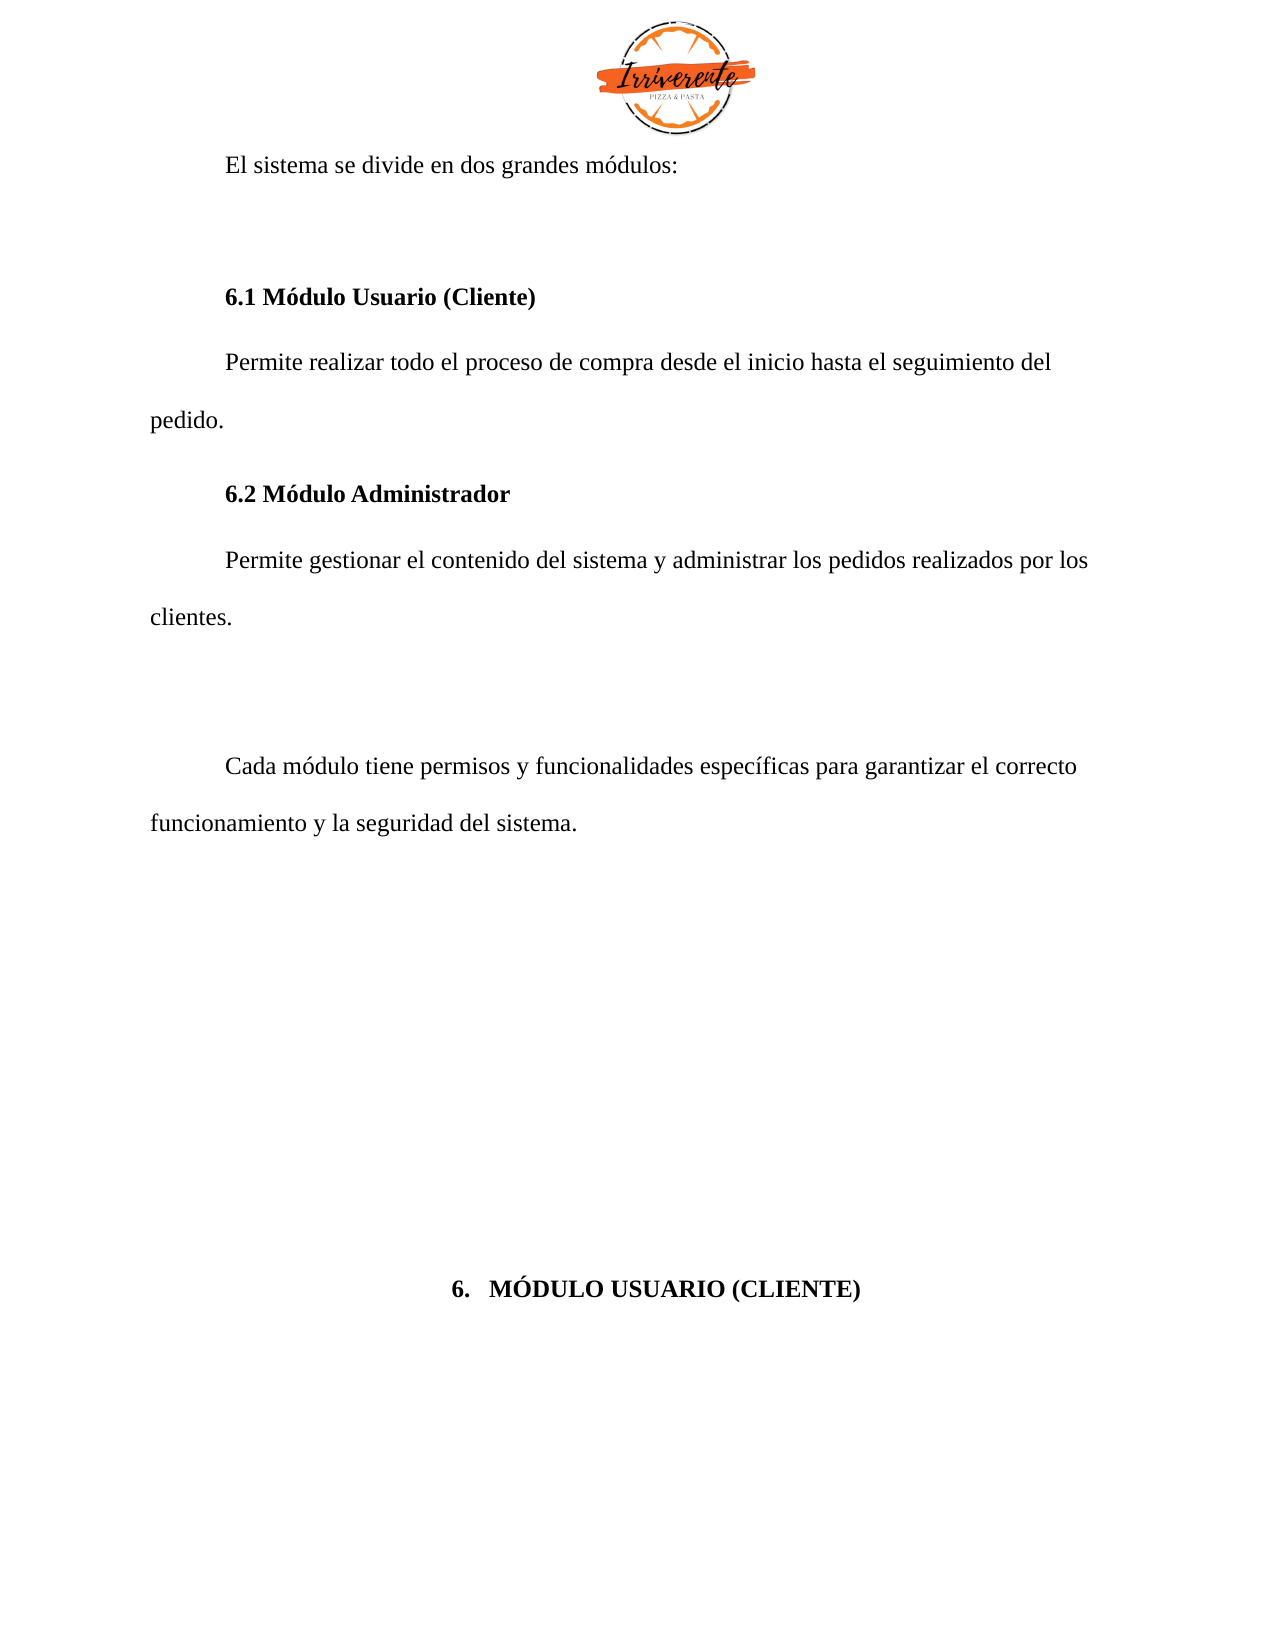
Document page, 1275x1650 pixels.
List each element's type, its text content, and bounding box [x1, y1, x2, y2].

subtitle 6.2 Módulo Administrador [150, 479, 1125, 508]
subtitle 6.1 Módulo Usuario (Cliente) [150, 282, 1125, 310]
text El sistema se divide en dos grandes módulos: [150, 150, 1125, 236]
text Permite gestionar el contenido del sistema y administrar los pedidos realizados por los clientes. [150, 545, 1125, 631]
subtitle MÓDULO USUARIO (CLIENTE) [187, 1274, 1125, 1303]
text Cada módulo tiene permisos y funcionalidades específicas para garantizar el correcto funcionamiento y la seguridad del sistema. [150, 751, 1125, 837]
picture [596, 20, 756, 138]
text Permite realizar todo el proceso de compra desde el inicio hasta el seguimiento del pedido. [150, 347, 1125, 434]
